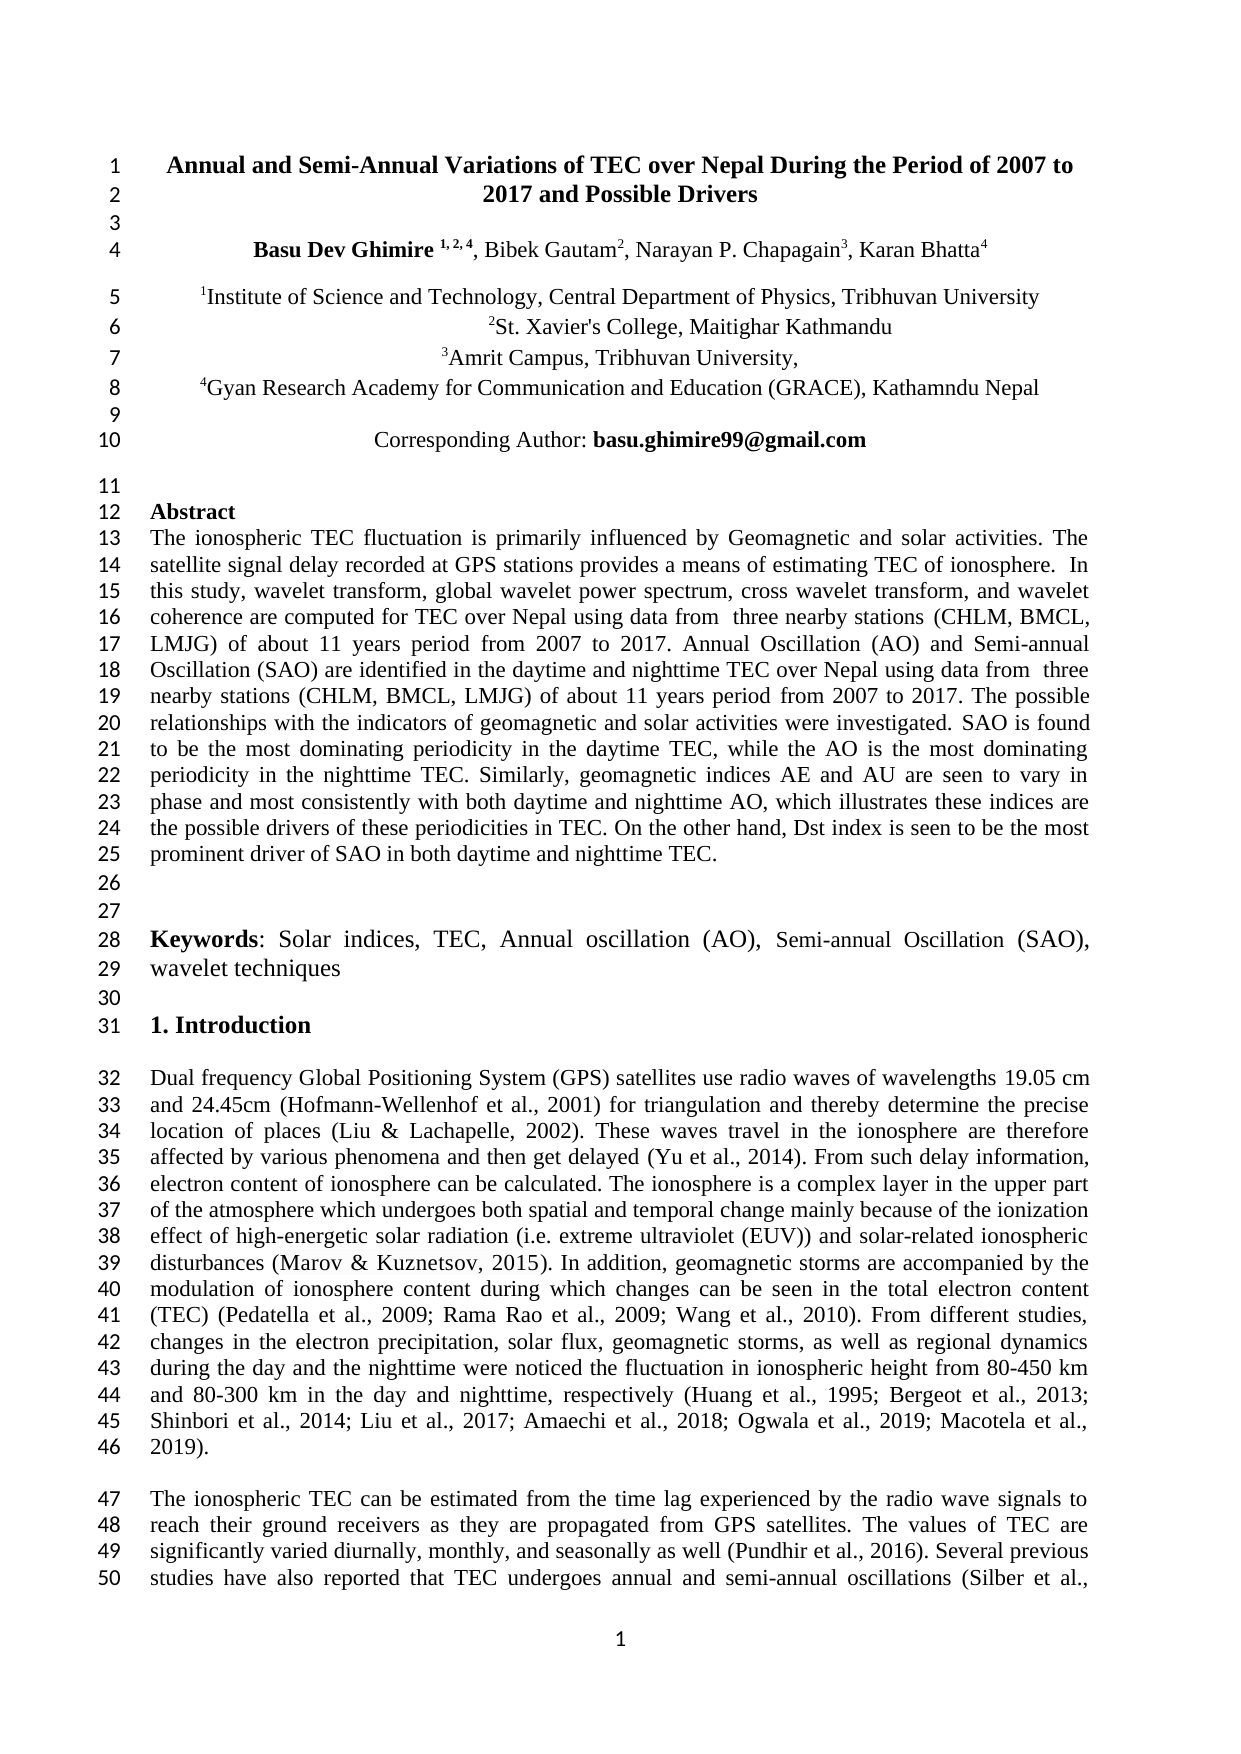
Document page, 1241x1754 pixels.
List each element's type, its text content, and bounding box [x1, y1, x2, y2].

text Abstract [150, 498, 1090, 524]
text Dual frequency Global Positioning System (GPS) satellites use radio waves of wavelengths 19.05 cm and 24.45cm (Hofmann-Wellenhof et al., 2001) for triangulation and thereby determine the precise location of places (Liu & Lachapelle, 2002). These waves travel in the ionosphere are therefore affected by various phenomena and then get delayed (Yu et al., 2014). From such delay information, electron content of ionosphere can be calculated. The ionosphere is a complex layer in the upper part of the atmosphere which undergoes both spatial and temporal change mainly because of the ionization effect of high-energetic solar radiation (i.e. extreme ultraviolet (EUV)) and solar-related ionospheric disturbances (Marov & Kuznetsov, 2015). In addition, geomagnetic storms are accompanied by the modulation of ionosphere content during which changes can be seen in the total electron content (TEC) (Pedatella et al., 2009; Rama Rao et al., 2009; Wang et al., 2010). From different studies, changes in the electron precipitation, solar flux, geomagnetic storms, as well as regional dynamics during the day and the nighttime were noticed the fluctuation in ionospheric height from 80-450 km and 80-300 km in the day and nighttime, respectively (Huang et al., 1995; Bergeot et al., 2013; Shinbori et al., 2014; Liu et al., 2017; Amaechi et al., 2018; Ogwala et al., 2019; Macotela et al., 2019). [150, 1064, 1090, 1460]
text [150, 1485, 1090, 1590]
text 2St. Xavier's College, Maitighar Kathmandu [150, 313, 1231, 340]
text 1Institute of Science and Technology, Central Department of Physics, Tribhuvan University [150, 283, 1090, 309]
text Basu Dev Ghimire 1, 2, 4, Bibek Gautam2, Narayan P. Chapagain3, Karan Bhatta4 [150, 236, 1090, 263]
text Corresponding Author: basu.ghimire99@gmail.com [150, 426, 1090, 453]
text 3Amrit Campus, Tribhuvan University, [150, 343, 1090, 370]
text The ionospheric TEC fluctuation is primarily influenced by Geomagnetic and solar activities. The satellite signal delay recorded at GPS stations provides a means of estimating TEC of ionosphere. In this study, wavelet transform, global wavelet power spectrum, cross wavelet transform, and wavelet coherence are computed for TEC over Nepal using data from three nearby stations (CHLM, BMCL, LMJG) of about 11 years period from 2007 to 2017. Annual Oscillation (AO) and Semi-annual Oscillation (SAO) are identified in the daytime and nighttime TEC over Nepal using data from three nearby stations (CHLM, BMCL, LMJG) of about 11 years period from 2007 to 2017. The possible relationships with the indicators of geomagnetic and solar activities were investigated. SAO is found to be the most dominating periodicity in the daytime TEC, while the AO is the most dominating periodicity in the nighttime TEC. Similarly, geomagnetic indices AE and AU are seen to vary in phase and most consistently with both daytime and nighttime AO, which illustrates these indices are the possible drivers of these periodicities in TEC. On the other hand, Dst index is seen to be the most prominent driver of SAO in both daytime and nighttime TEC. [150, 524, 1090, 867]
text 1. Introduction [150, 1011, 1090, 1039]
text Annual and Semi-Annual Variations of TEC over Nepal During the Period of 2007 to 2017 and Possible Drivers [150, 150, 1090, 207]
text Keywords: Solar indices, TEC, Annual oscillation (AO), Semi-annual Oscillation (SAO), wavelet techniques [150, 924, 1090, 982]
text 4Gyan Research Academy for Communication and Education (GRACE), Kathamndu Nepal [150, 374, 1090, 400]
